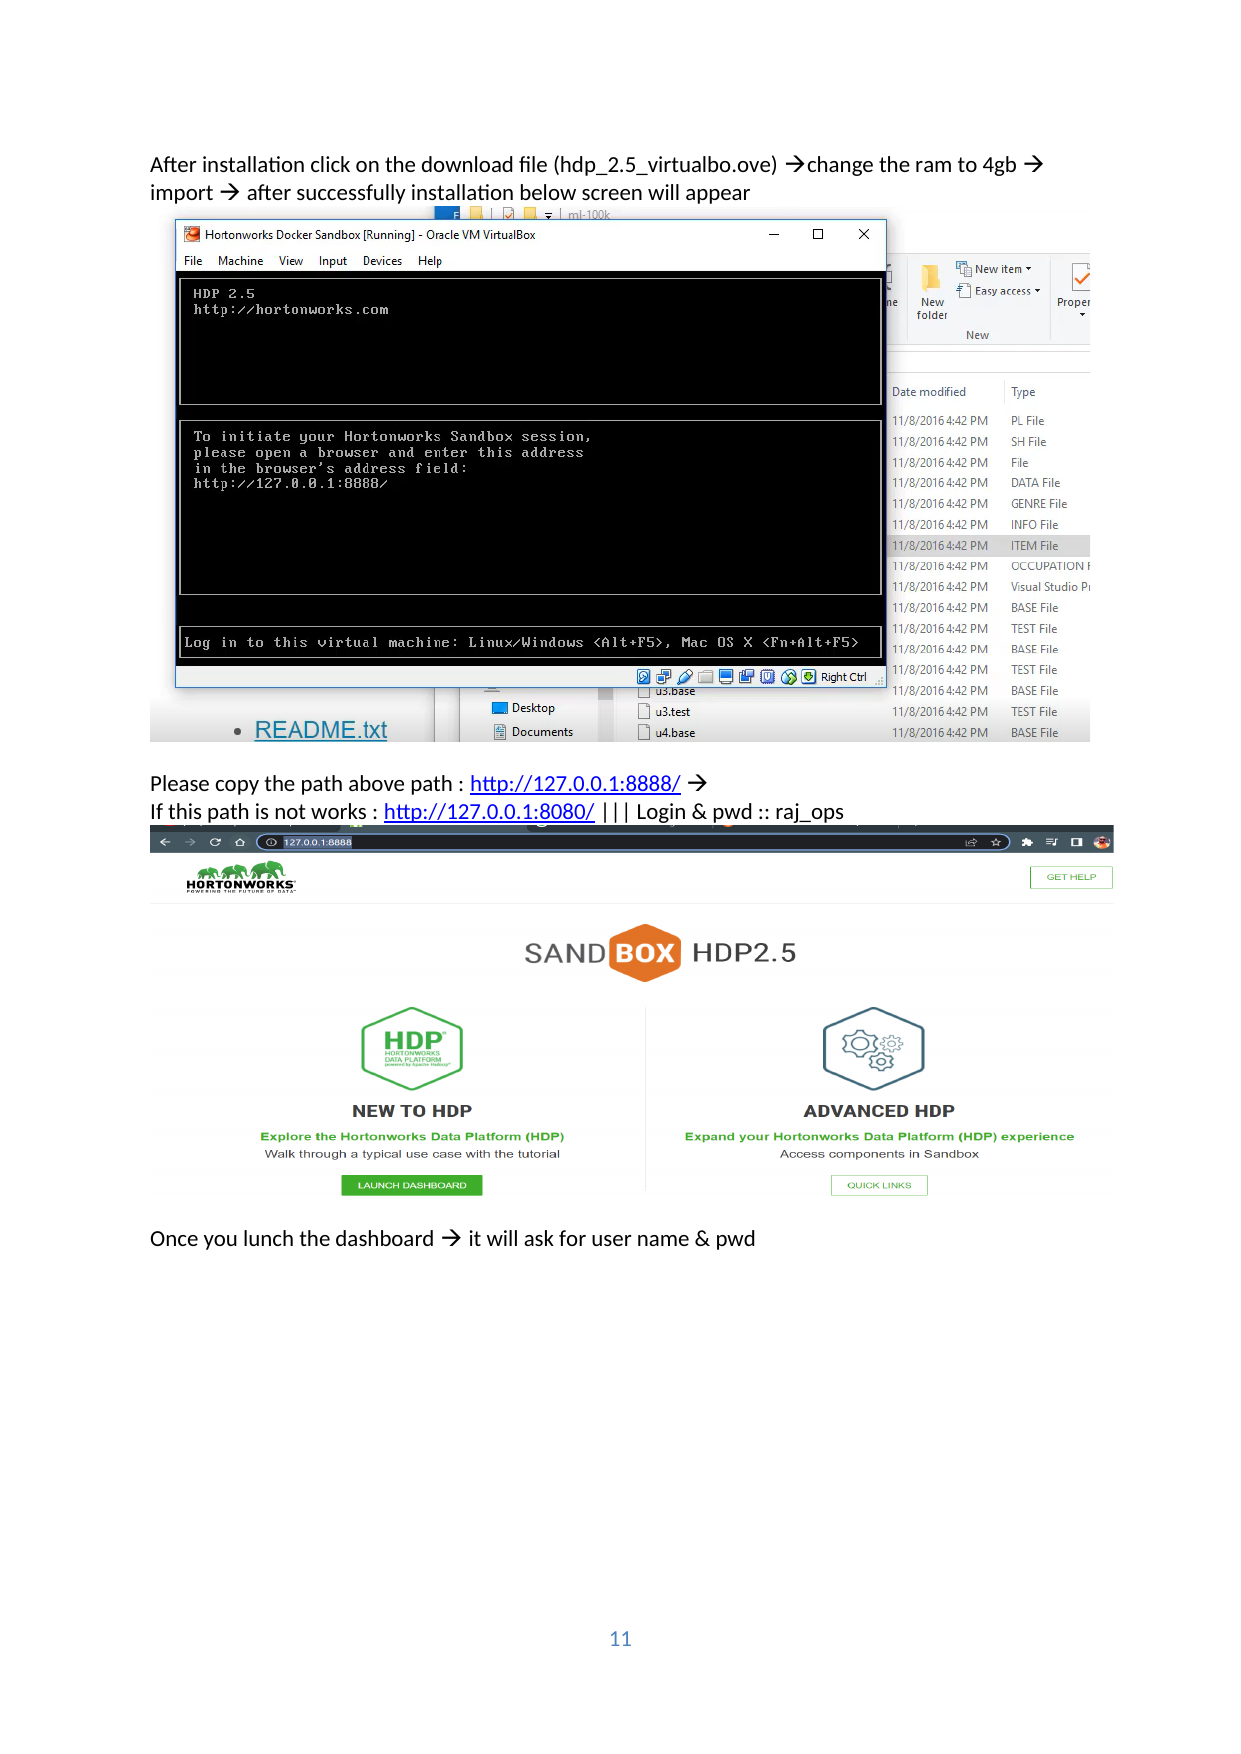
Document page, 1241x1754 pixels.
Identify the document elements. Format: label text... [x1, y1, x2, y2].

text Once you lunch the dashboard it will ask for user name & pwd [150, 1224, 1090, 1252]
picture [150, 206, 1091, 742]
picture [150, 825, 1114, 1196]
text Please copy the path above path : http://127.0.0.1:8888/ [150, 769, 1090, 797]
text If this path is not works : http://127.0.0.1:8080/ ||| Login & pwd :: raj_ops [150, 797, 1090, 825]
text After installation click on the download file (hdp_2.5_virtualbo.ove) change the ram to 4gb import after successfully installation below screen will appear [150, 150, 1090, 206]
